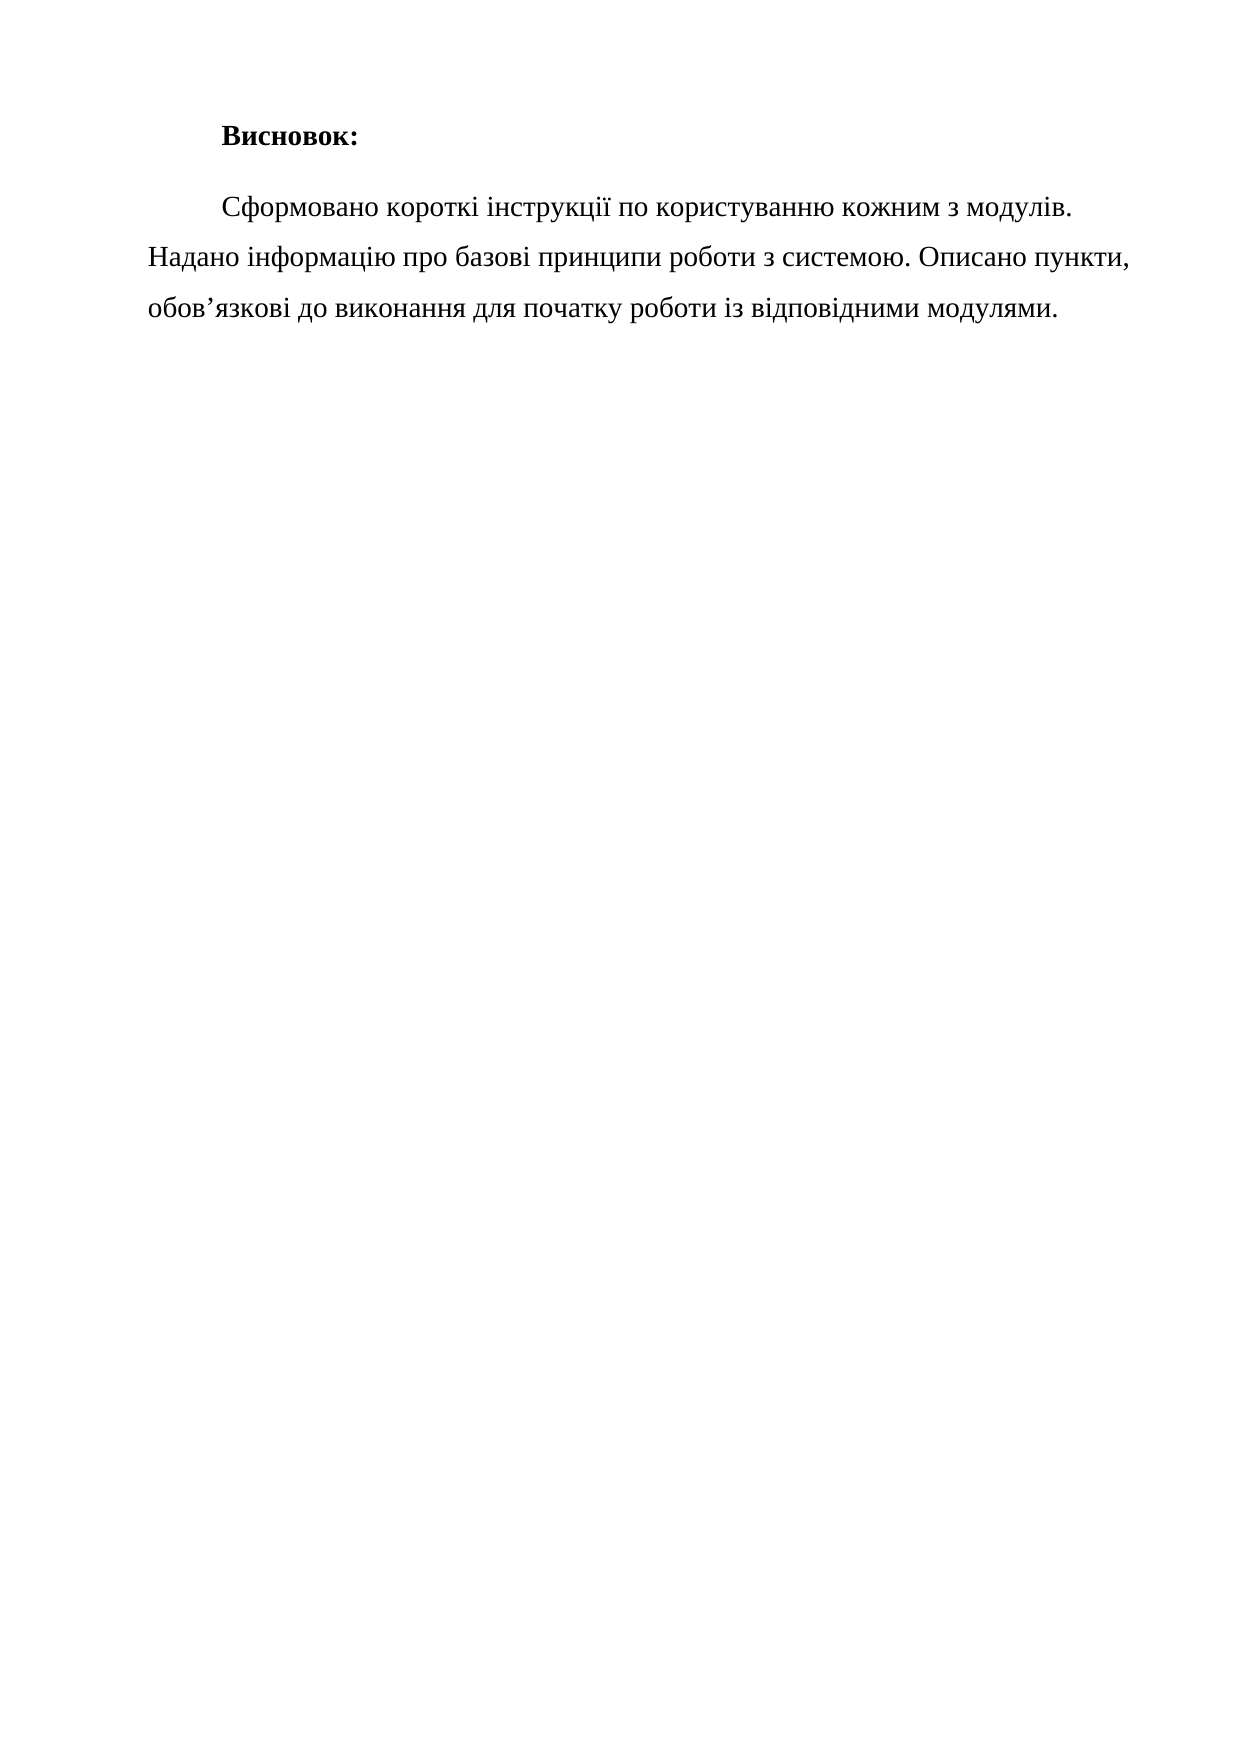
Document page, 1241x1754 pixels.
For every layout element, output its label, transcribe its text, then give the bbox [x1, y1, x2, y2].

text Сформовано короткі інструкції по користуванню кожним з модулів. Надано інформацію про базові принципи роботи з системою. Описано пункти, обов’язкові до виконання для початку роботи із відповідними модулями. [148, 189, 1152, 323]
text Висновок: [148, 118, 1152, 152]
